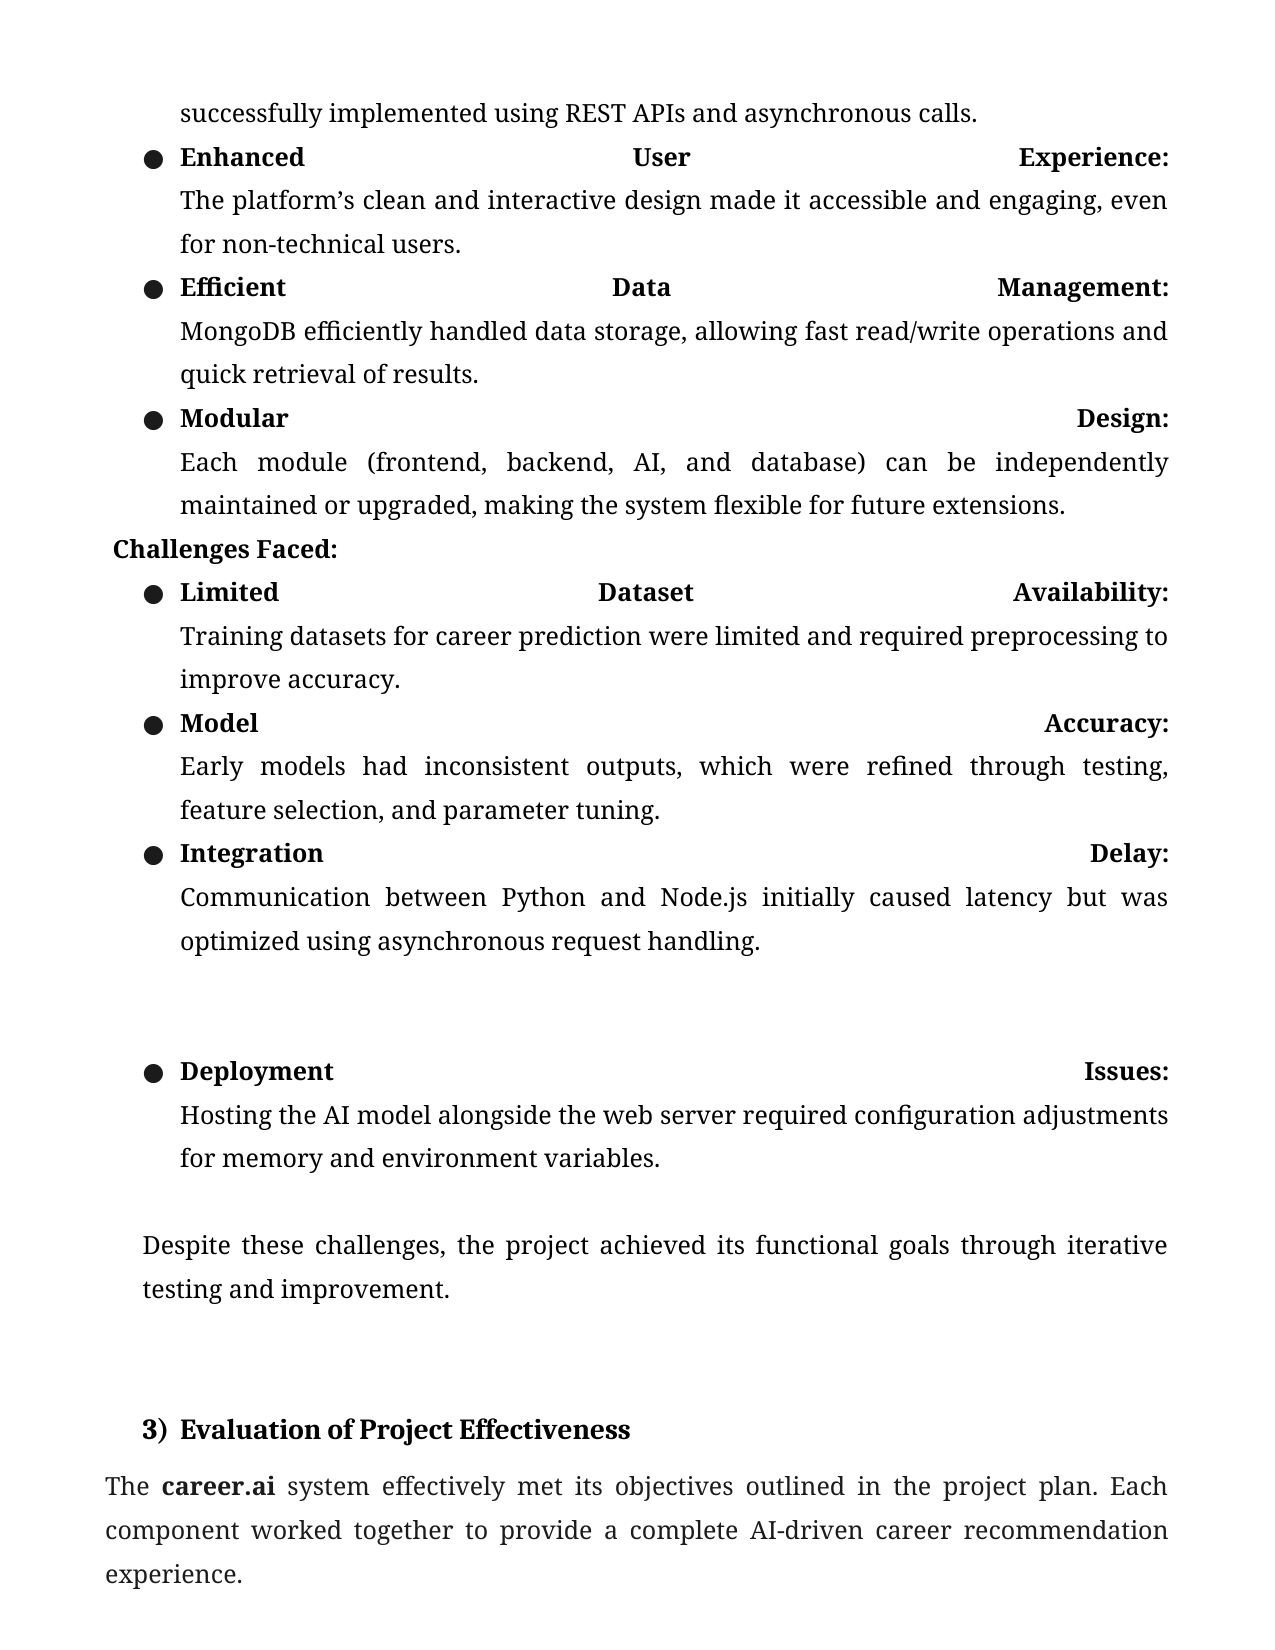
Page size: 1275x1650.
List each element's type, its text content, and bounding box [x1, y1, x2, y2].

list Deployment Issues: Hosting the AI model alongside the web server required configuration adjustments for memory and environment variables. [142, 1054, 1169, 1175]
list Despite these challenges, the project achieved its functional goals through iterative testing and improvement. [142, 1228, 1169, 1306]
subtitle Evaluation of Project Effectiveness [142, 1413, 1237, 1446]
list Modular Design: Each module (frontend, backend, AI, and database) can be independently maintained or upgraded, making the system flexible for future extensions. [142, 401, 1169, 522]
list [142, 96, 1169, 130]
list Efficient Data Management: MongoDB efficiently handled data storage, allowing fast read/write operations and quick retrieval of results. [142, 270, 1169, 391]
list Enhanced User Experience: The platform’s clean and interactive design made it accessible and engaging, even for non-technical users. [142, 139, 1169, 261]
list Model Accuracy: Early models had inconsistent outputs, which were refined through testing, feature selection, and parameter tuning. [142, 705, 1169, 827]
list Limited Dataset Availability: Training datasets for career prediction were limited and required preprocessing to improve accuracy. [142, 575, 1169, 696]
text Challenges Faced: [112, 531, 1169, 565]
text The career.ai system effectively met its objectives outlined in the project plan. Each component worked together to provide a complete AI-driven career recommendation experience. [105, 1468, 1169, 1591]
list Integration Delay: Communication between Python and Node.js initially caused latency but was optimized using asynchronous request handling. [142, 836, 1169, 957]
